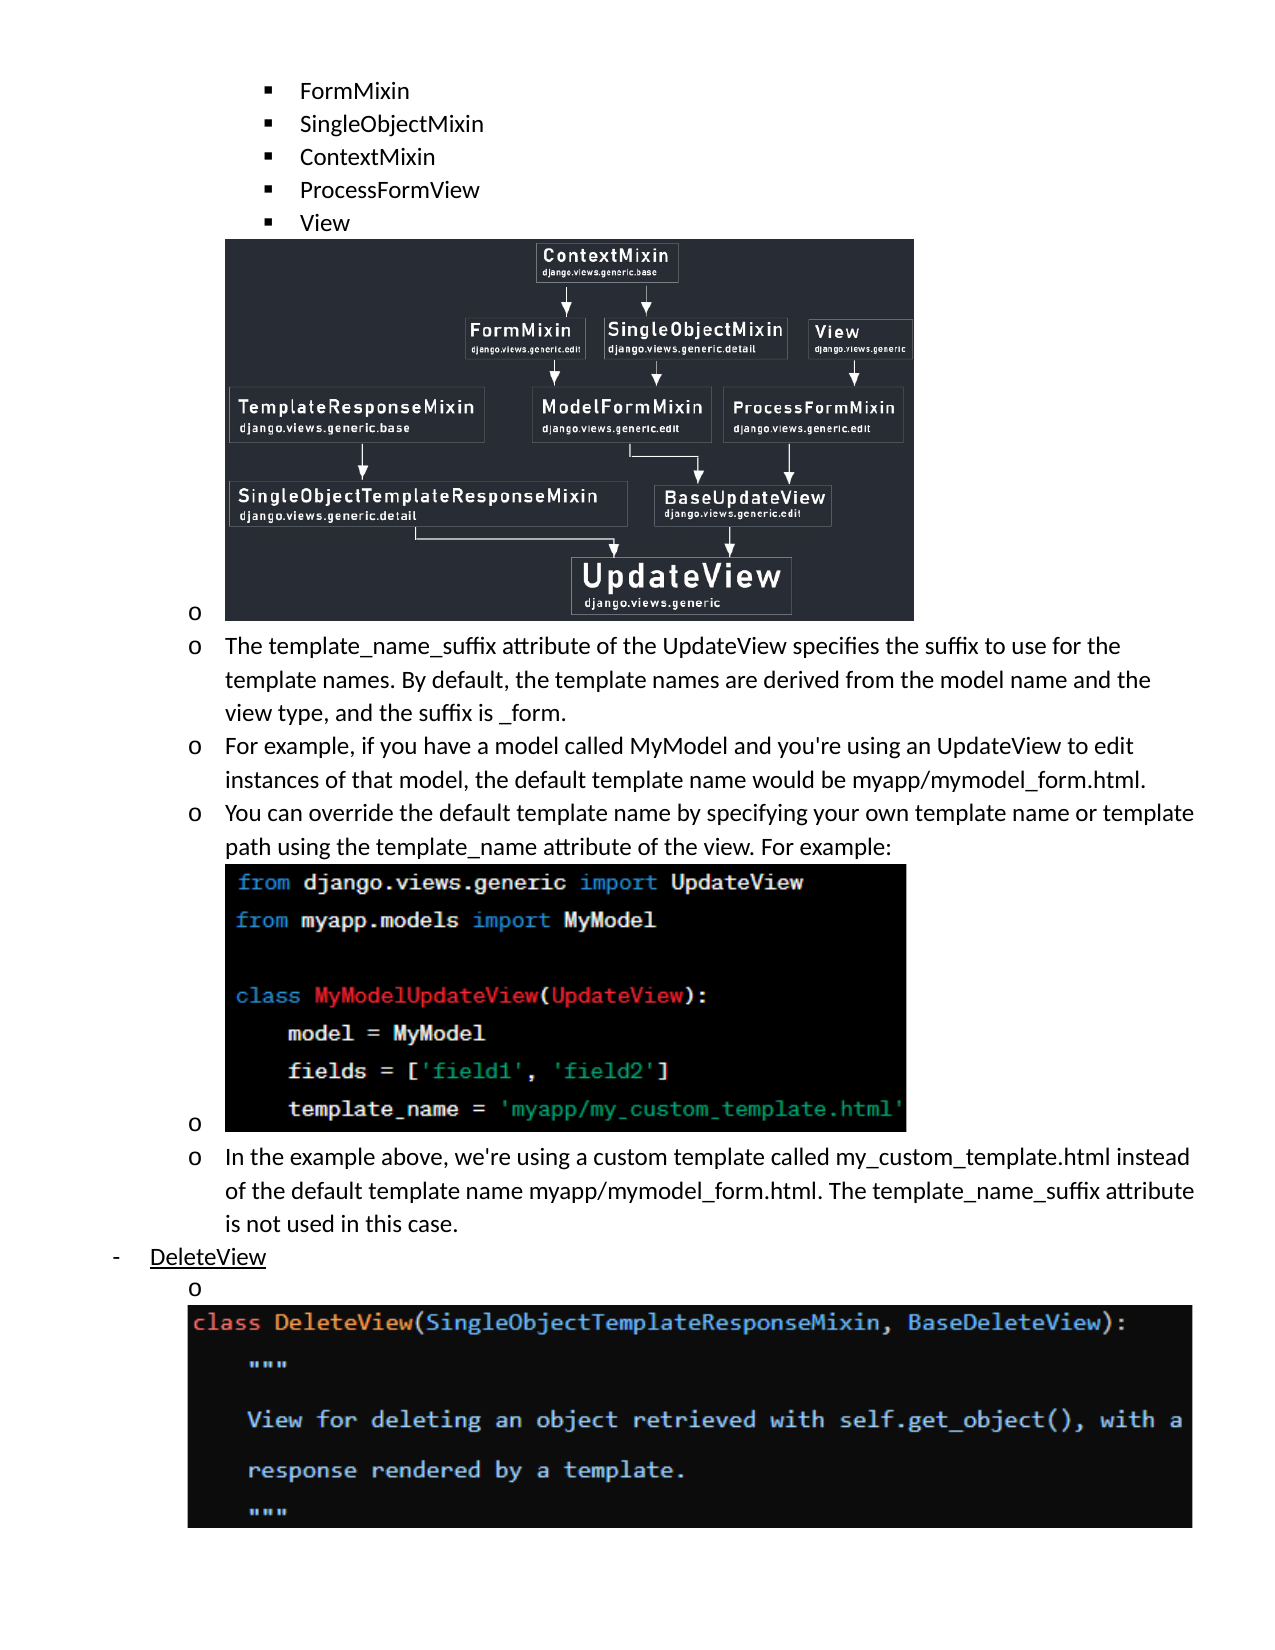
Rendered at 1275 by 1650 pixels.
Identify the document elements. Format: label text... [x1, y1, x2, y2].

list SingleObjectMixin [262, 108, 1200, 138]
picture [225, 864, 907, 1132]
list ProcessFormView [262, 174, 1200, 204]
list View [262, 207, 1200, 237]
picture [187, 1305, 1193, 1528]
list FormMixin [262, 75, 1200, 106]
list ContextMixin [262, 141, 1200, 171]
list DeleteView [112, 1241, 1200, 1271]
list The template_name_suffix attribute of the UpdateView specifies the suffix to use for the template names. By default, the template names are derived from the model name and the view type, and the suffix is _form. [187, 630, 1200, 727]
list In the example above, we're using a custom template called my_custom_template.html instead of the default template name myapp/mymodel_form.html. The template_name_suffix attribute is not used in this case. [187, 1141, 1200, 1238]
list For example, if you have a model called MyModel and you're using an UpdateView to edit instances of that model, the default template name would be myapp/mymodel_form.html. [187, 730, 1200, 794]
picture [225, 239, 914, 621]
list You can override the default template name by specifying your own template name or template path using the template_name attribute of the view. For example: [187, 797, 1200, 862]
